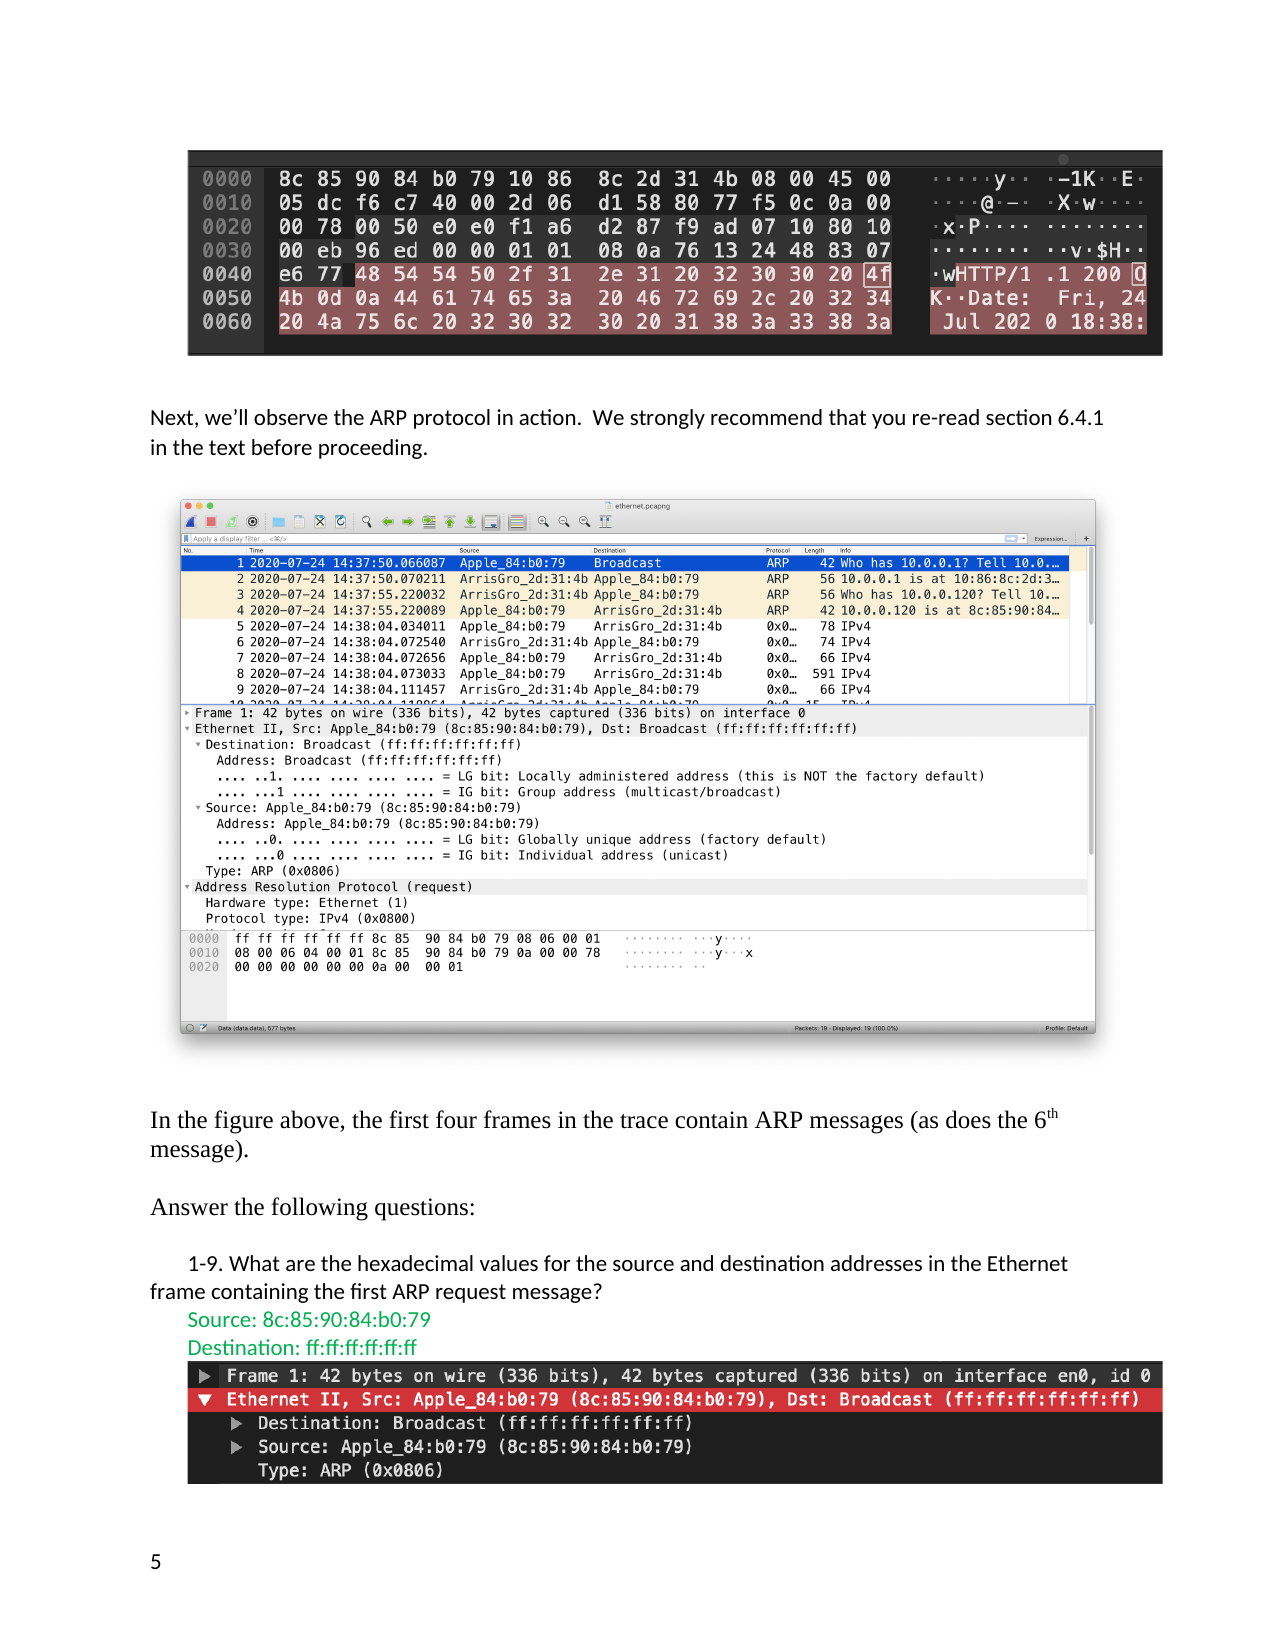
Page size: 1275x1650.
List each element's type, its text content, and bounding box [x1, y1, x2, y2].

text Source: 8c:85:90:84:b0:79 [187, 1306, 1125, 1333]
text Answer the following questions: [150, 1192, 1125, 1220]
picture [187, 1361, 1163, 1484]
text Destination: ff:ff:ff:ff:ff:ff [187, 1333, 1125, 1361]
text In the figure above, the first four frames in the trace contain ARP messages (as does the 6th message). [150, 1105, 1125, 1162]
list What are the hexadecimal values for the source and destination addresses in the Ethernet frame containing the first ARP request message? [150, 1249, 1125, 1306]
text Next, we’ll observe the ARP protocol in action. We strongly recommend that you re-read section 6.4.1 in the text before proceeding. [150, 403, 1125, 461]
picture [187, 150, 1163, 356]
picture [150, 480, 1125, 1074]
